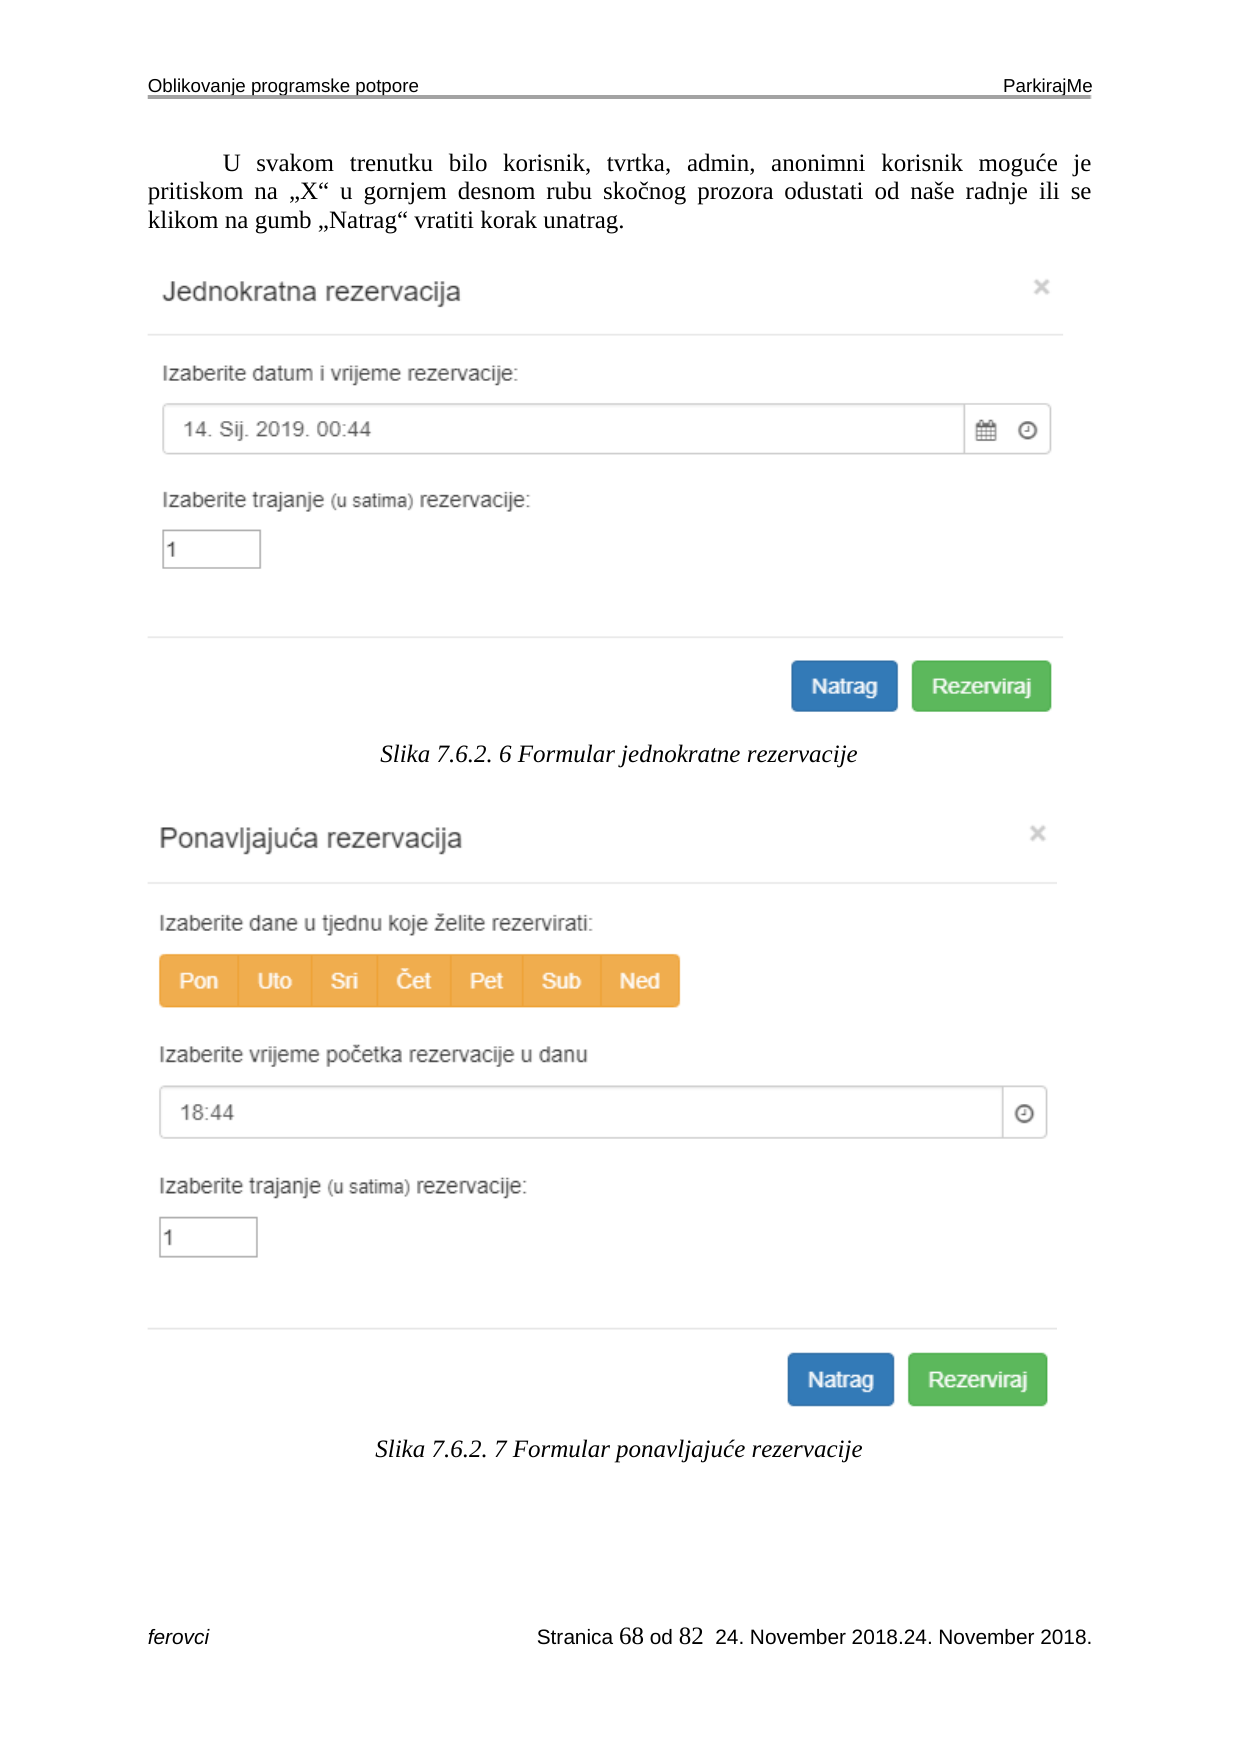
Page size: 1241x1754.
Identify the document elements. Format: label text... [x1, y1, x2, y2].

picture [147, 262, 1064, 727]
text U svakom trenutku bilo korisnik, tvrtka, admin, anonimni korisnik moguće je pritiskom na „X“ u gornjem desnom rubu skočnog prozora odustati od naše radnje ili se klikom na gumb „Natrag“ vratiti korak unatrag. [148, 148, 1093, 234]
picture [147, 95, 1092, 99]
picture [147, 809, 1057, 1422]
